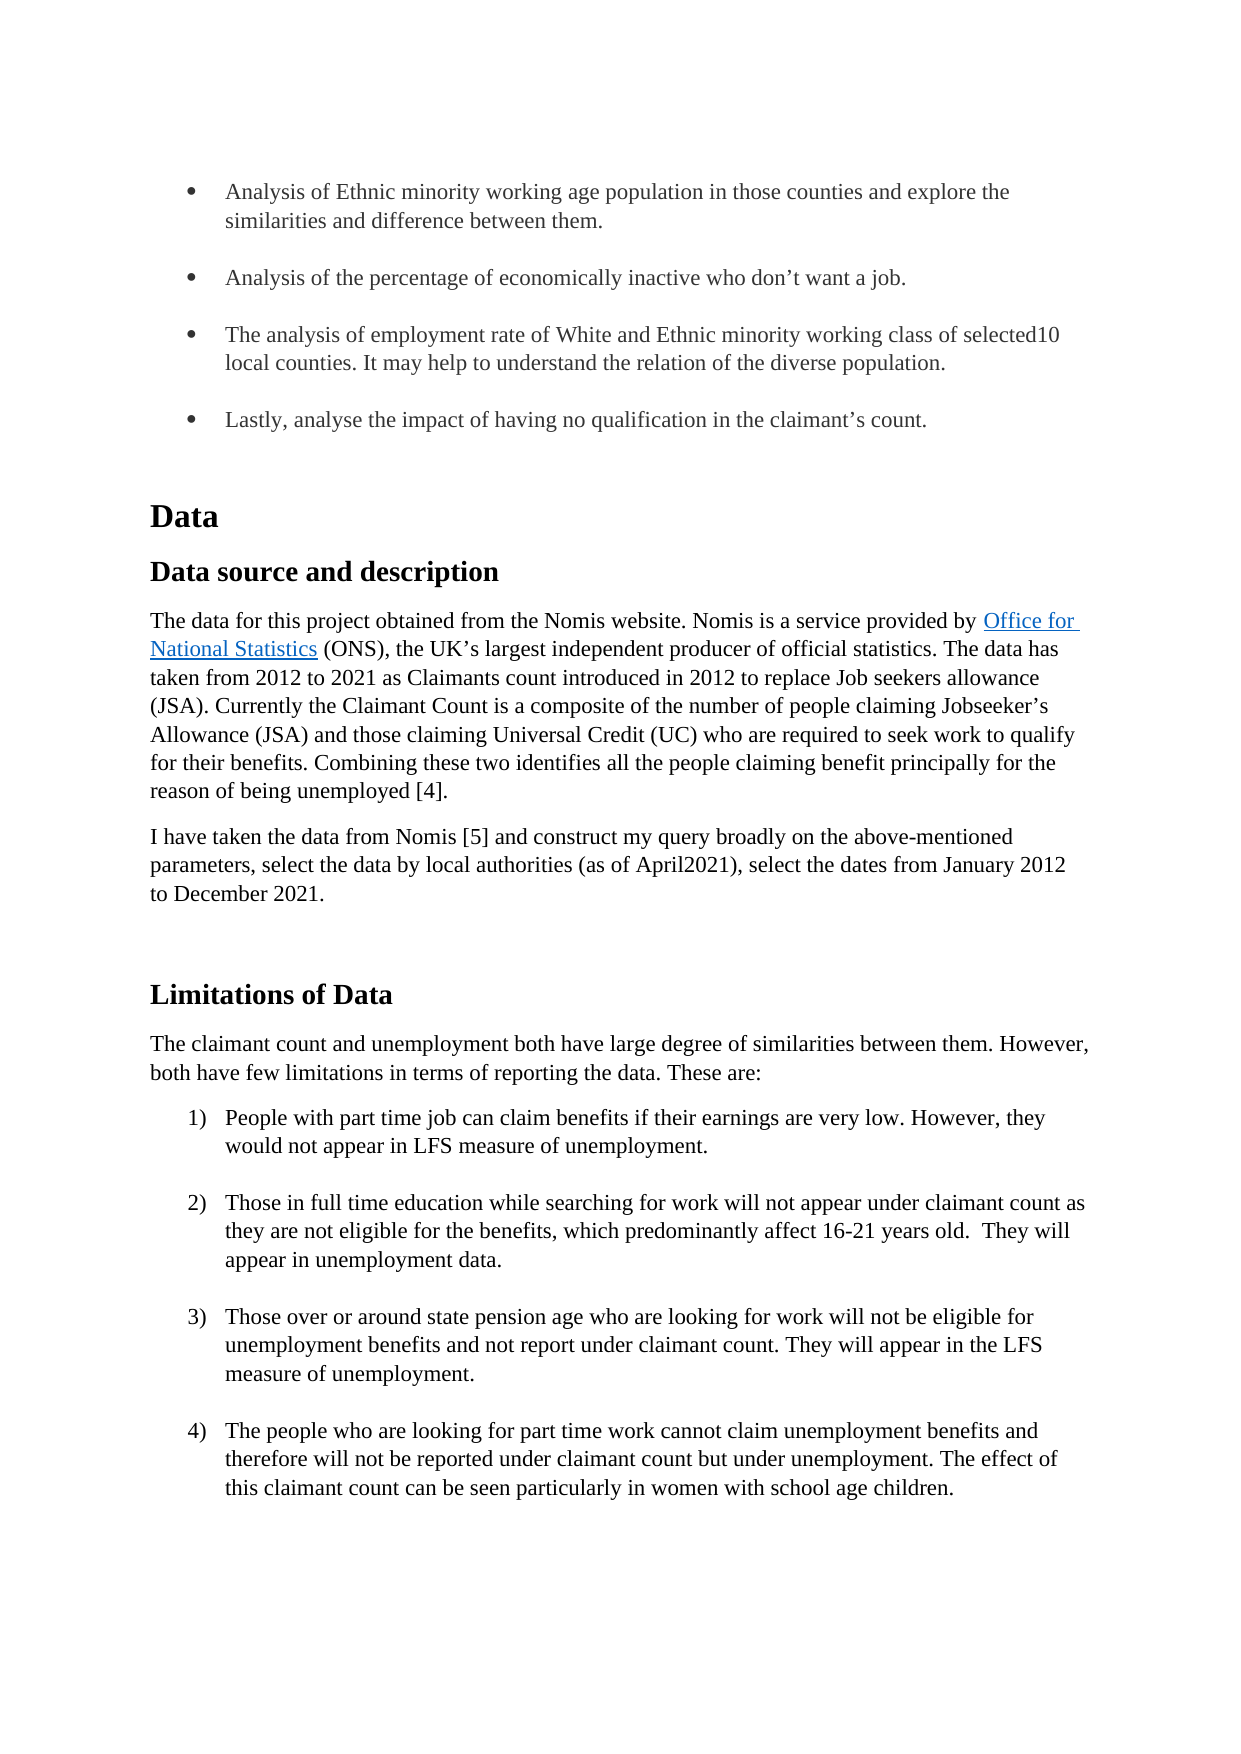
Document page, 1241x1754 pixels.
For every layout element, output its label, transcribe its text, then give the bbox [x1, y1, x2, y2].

text The claimant count and unemployment both have large degree of similarities between them. However, both have few limitations in terms of reporting the data. These are: [150, 1030, 1090, 1085]
list The people who are looking for part time work cannot claim unemployment benefits and therefore will not be reported under claimant count but under unemployment. The effect of this claimant count can be seen particularly in women with school age children. [187, 1417, 1090, 1500]
text Limitations of Data [150, 977, 1090, 1011]
list Lastly, analyse the impact of having no qualification in the claimant’s count. [187, 406, 1090, 432]
list Those in full time education while searching for work will not appear under claimant count as they are not eligible for the benefits, which predominantly affect 16-21 years old. They will appear in unemployment data. [187, 1189, 1090, 1272]
text The data for this project obtained from the Nomis website. Nomis is a service provided by Office for National Statistics (ONS), the UK’s largest independent producer of official statistics. The data has taken from 2012 to 2021 as Claimants count introduced in 2012 to replace Job seekers allowance (JSA). Currently the Claimant Count is a composite of the number of people claiming Jobseeker’s Allowance (JSA) and those claiming Universal Credit (UC) who are required to seek work to qualify for their benefits. Combining these two identifies all the people claiming benefit principally for the reason of being unemployed [4]. [150, 607, 1090, 804]
list Analysis of the percentage of economically inactive who don’t want a job. [187, 264, 1090, 290]
list Analysis of Ethnic minority working age population in those counties and explore the similarities and difference between them. [187, 178, 1090, 233]
list People with part time job can claim benefits if their earnings are very low. However, they would not appear in LFS measure of unemployment. [187, 1104, 1090, 1159]
list Those over or around state pension age who are looking for work will not be eligible for unemployment benefits and not report under claimant count. They will appear in the LFS measure of unemployment. [187, 1303, 1090, 1386]
list The analysis of employment rate of White and Ethnic minority working class of selected10 local counties. It may help to understand the relation of the diverse population. [187, 321, 1090, 375]
text Data [150, 496, 1090, 534]
text I have taken the data from Nomis [5] and construct my query broadly on the above-mentioned parameters, select the data by local authorities (as of April2021), select the dates from January 2012 to December 2021. [150, 823, 1090, 906]
text Data source and description [150, 554, 1090, 588]
